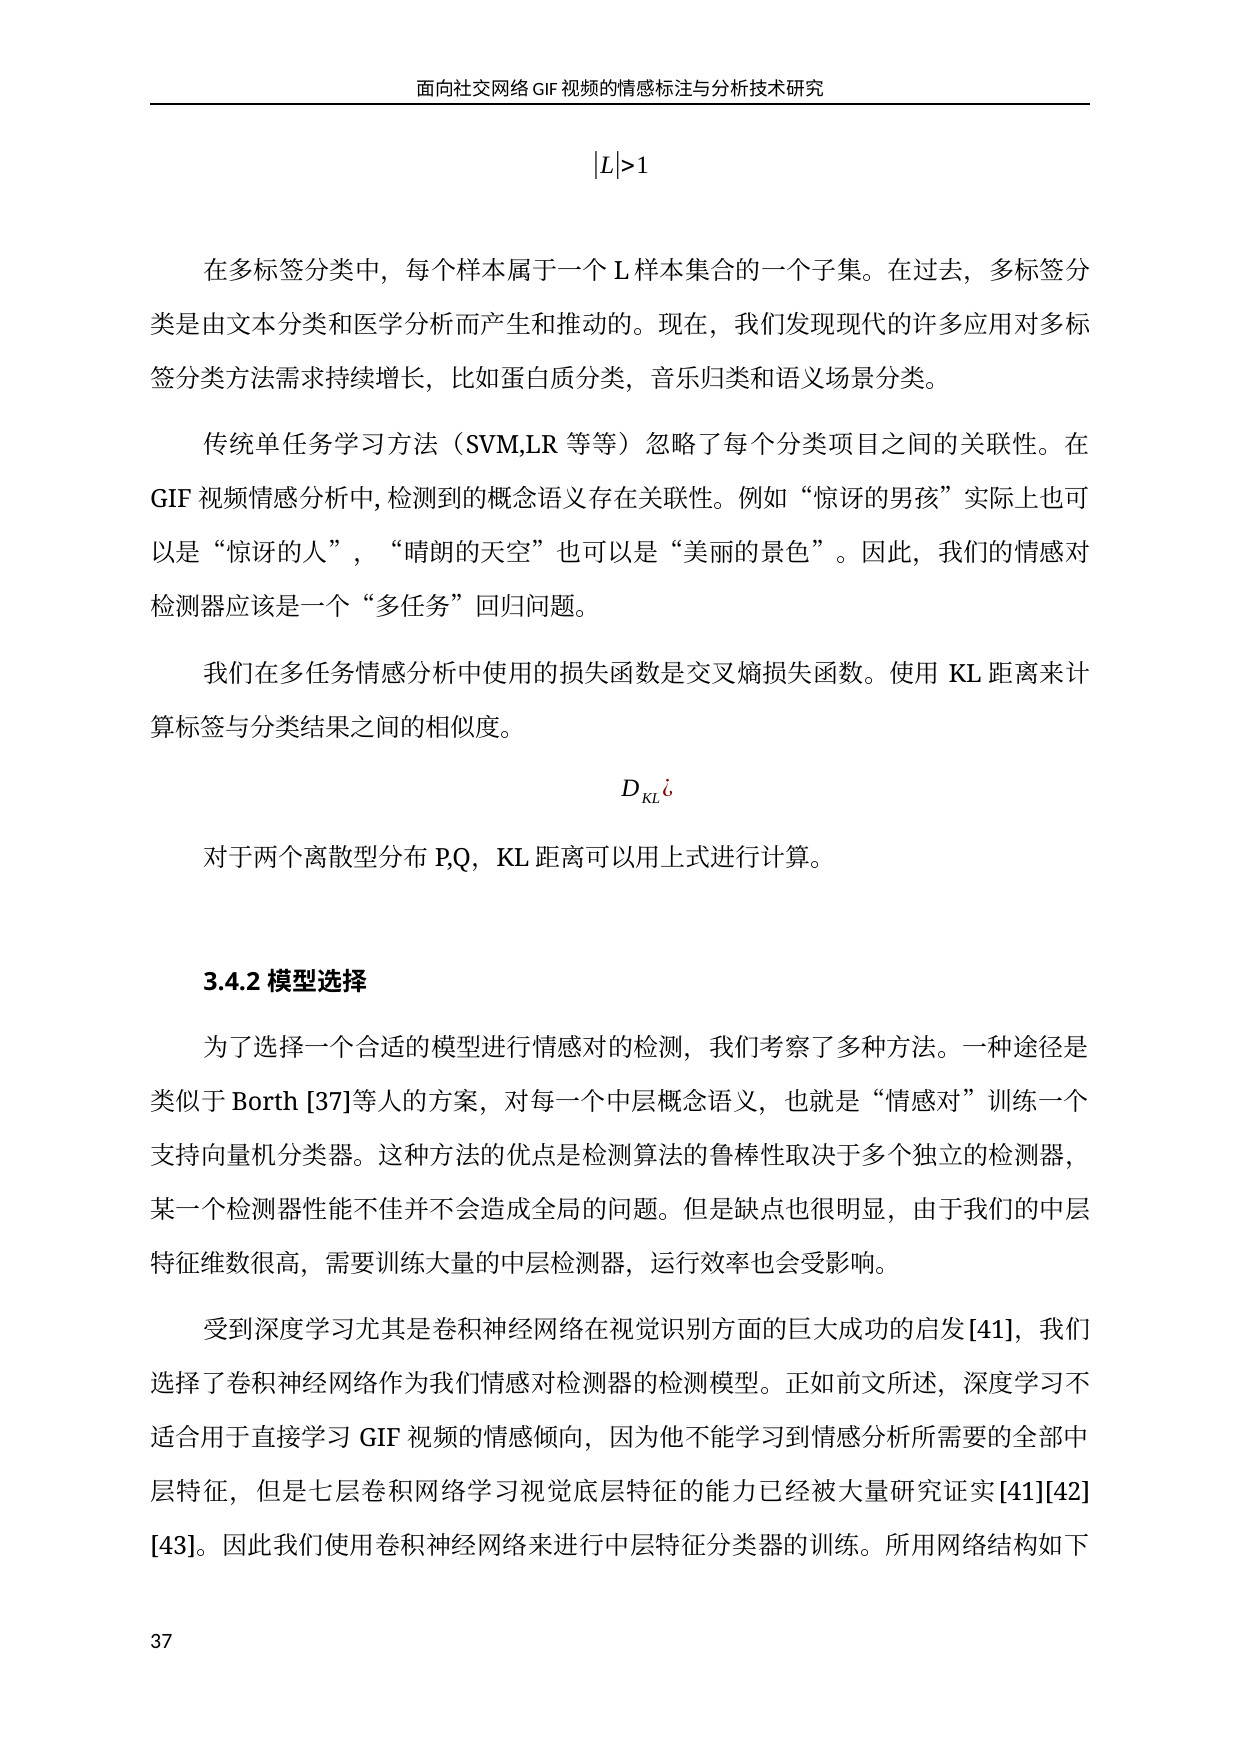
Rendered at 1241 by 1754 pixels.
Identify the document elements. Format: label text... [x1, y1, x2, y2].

text 对于两个离散型分布 P,Q，KL 距离可以用上式进行计算。 [150, 837, 1090, 873]
text 我们在多任务情感分析中使用的损失函数是交叉熵损失函数。使用 KL 距离来计算标签与分类结果之间的相似度。 [150, 653, 1090, 743]
text 3.4.2 模型选择 [150, 961, 1090, 997]
text 为了选择一个合适的模型进行情感对的检测，我们考察了多种方法。一种途径是类似于Borth [37]等人的方案，对每一个中层概念语义，也就是“情感对”训练一个支持向量机分类器。这种方法的优点是检测算法的鲁棒性取决于多个独立的检测器，某一个检测器性能不佳并不会造成全局的问题。但是缺点也很明显，由于我们的中层特征维数很高，需要训练大量的中层检测器，运行效率也会受影响。 [150, 1028, 1090, 1279]
text 传统单任务学习方法（SVM,LR 等等）忽略了每个分类项目之间的关联性。在 GIF 视频情感分析中, 检测到的概念语义存在关联性。例如“惊讶的男孩”实际上也可以是“惊讶的人”，“晴朗的天空”也可以是“美丽的景色”。因此，我们的情感对检测器应该是一个“多任务”回归问题。 [150, 425, 1090, 623]
text 在多标签分类中，每个样本属于一个L样本集合的一个子集。在过去，多标签分类是由文本分类和医学分析而产生和推动的。现在，我们发现现代的许多应用对多标签分类方法需求持续增长，比如蛋白质分类，音乐归类和语义场景分类。 [150, 251, 1090, 395]
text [150, 1310, 1090, 1561]
